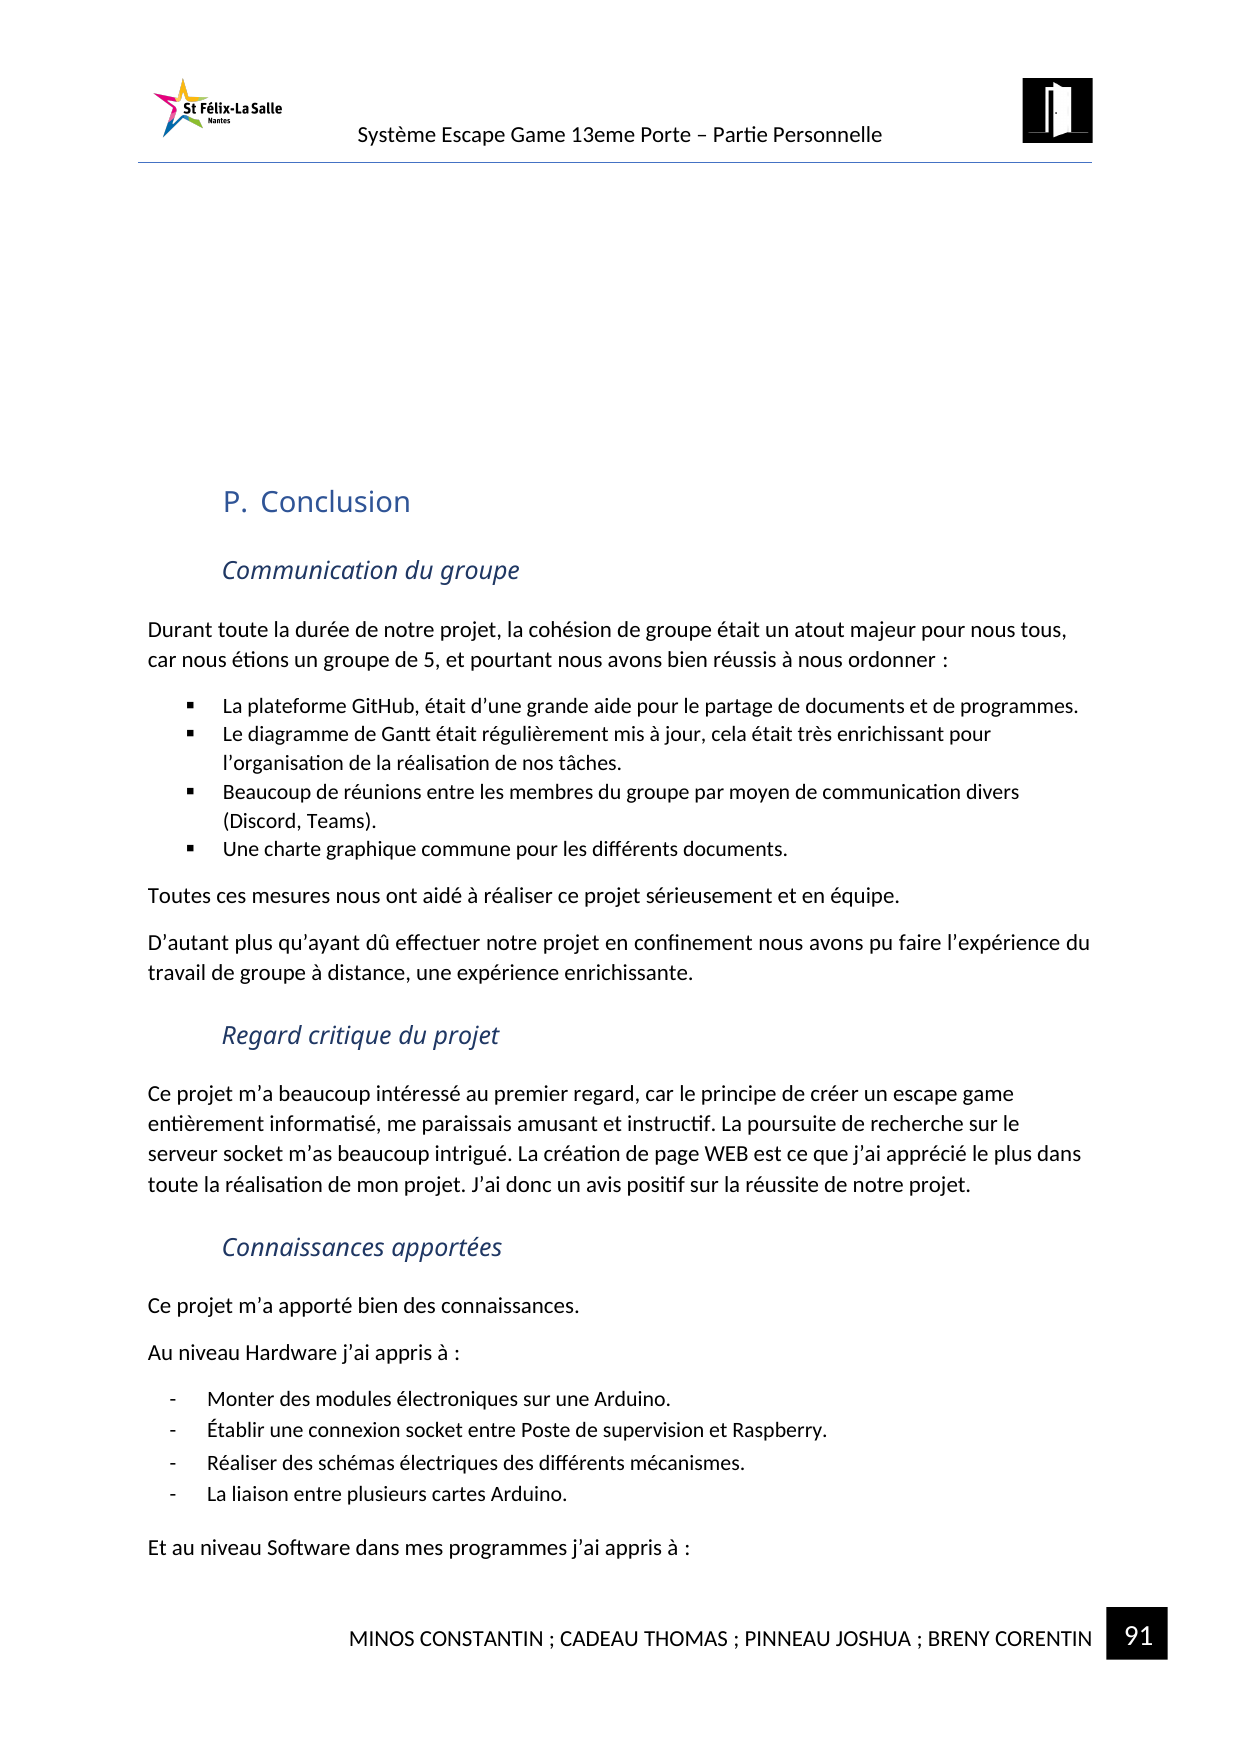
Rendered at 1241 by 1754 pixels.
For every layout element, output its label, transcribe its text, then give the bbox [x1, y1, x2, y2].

list Établir une connexion socket entre Poste de supervision et Raspberry. [169, 1417, 1092, 1443]
list Le diagramme de Gantt était régulièrement mis à jour, cela était très enrichissant pour l’organisation de la réalisation de nos tâches. [185, 721, 1092, 776]
picture [1022, 78, 1093, 143]
picture [147, 73, 290, 142]
list La plateforme GitHub, était d’une grande aide pour le partage de documents et de programmes. [185, 692, 1092, 718]
list La liaison entre plusieurs cartes Arduino. [169, 1481, 1092, 1507]
subtitle Conclusion [223, 481, 1092, 521]
text Toutes ces mesures nous ont aidé à réaliser ce projet sérieusement et en équipe. [148, 881, 1092, 909]
text Au niveau Hardware j’ai appris à : [148, 1338, 1092, 1366]
text Durant toute la durée de notre projet, la cohésion de groupe était un atout majeur pour nous tous, car nous étions un groupe de 5, et pourtant nous avons bien réussis à nous ordonner : [148, 615, 1092, 673]
list Réaliser des schémas électriques des différents mécanismes. [169, 1449, 1092, 1475]
subtitle Regard critique du projet [221, 1017, 1092, 1051]
text D’autant plus qu’ayant dû effectuer notre projet en confinement nous avons pu faire l’expérience du travail de groupe à distance, une expérience enrichissante. [148, 928, 1092, 986]
list Monter des modules électroniques sur une Arduino. [169, 1385, 1092, 1411]
text Ce projet m’a apporté bien des connaissances. [148, 1291, 1092, 1319]
text Ce projet m’a beaucoup intéressé au premier regard, car le principe de créer un escape game entièrement informatisé, me paraissais amusant et instructif. La poursuite de recherche sur le serveur socket m’as beaucoup intrigué. La création de page WEB est ce que j’ai apprécié le plus dans toute la réalisation de mon projet. J’ai donc un avis positif sur la réussite de notre projet. [148, 1079, 1092, 1198]
subtitle Connaissances apportées [221, 1229, 1092, 1263]
list Une charte graphique commune pour les différents documents. [185, 836, 1092, 862]
list Beaucoup de réunions entre les membres du groupe par moyen de communication divers (Discord, Teams). [185, 778, 1092, 833]
subtitle Communication du groupe [221, 553, 1092, 587]
text Et au niveau Software dans mes programmes j’ai appris à : [148, 1533, 1092, 1561]
